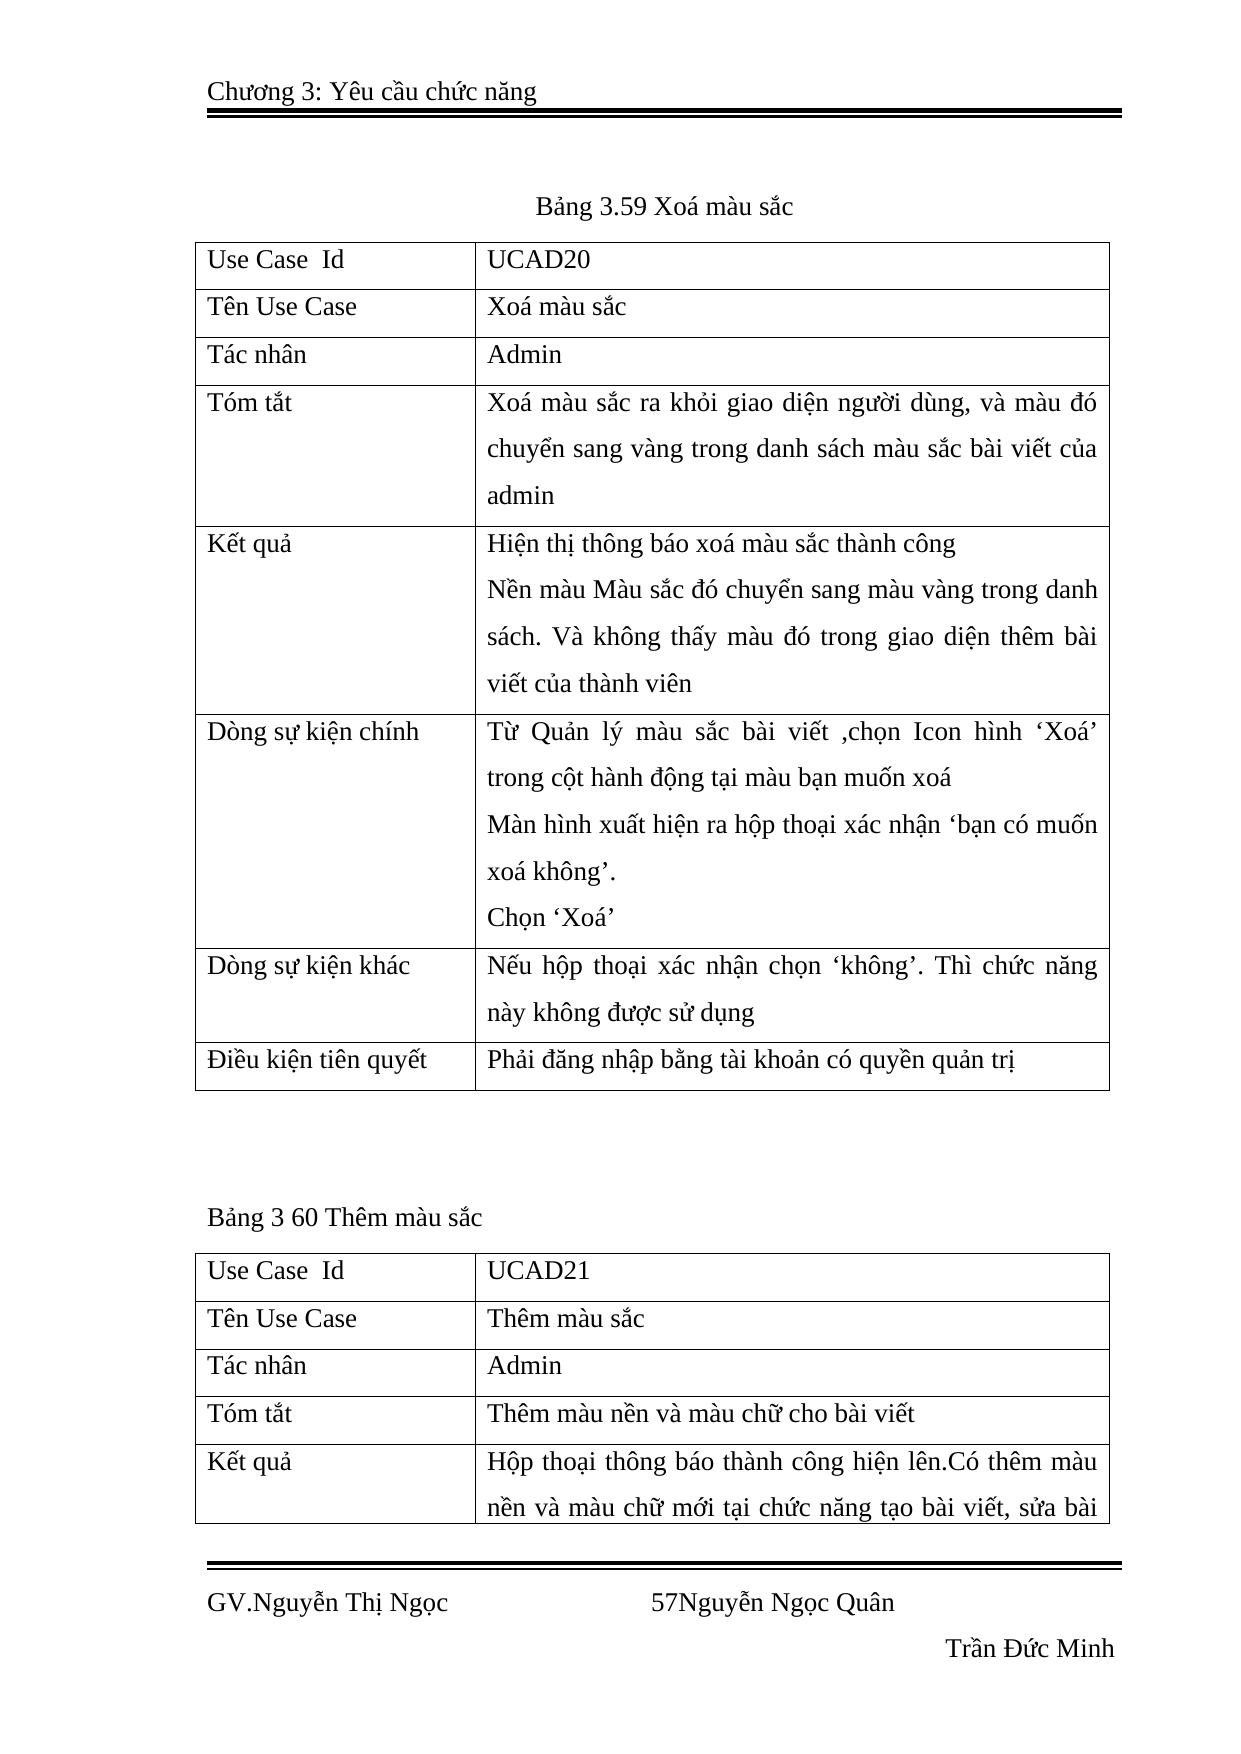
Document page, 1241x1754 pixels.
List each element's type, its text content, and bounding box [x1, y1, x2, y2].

table_cell Tác nhân [196, 1350, 475, 1396]
table_cell Từ Quản lý màu sắc bài viết ,chọn Icon hình ‘Xoá’ trong cột hành động tại màu bạn muốn xoá Màn hình xuất hiện ra hộp thoại xác nhận ‘bạn có muốn xoá không’. Chọn ‘Xoá’ [476, 715, 1109, 948]
table_header UCAD21 [476, 1254, 1109, 1301]
table_cell Dòng sự kiện khác [196, 949, 475, 1042]
table_header UCAD20 [476, 243, 1109, 289]
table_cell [476, 1445, 1109, 1523]
table_cell Phải đăng nhập bằng tài khoản có quyền quản trị [476, 1043, 1109, 1090]
table_cell Tác nhân [196, 338, 475, 385]
table_cell Xoá màu sắc ra khỏi giao diện người dùng, và màu đó chuyển sang vàng trong danh sách màu sắc bài viết của admin [476, 386, 1109, 526]
table_cell Thêm màu nền và màu chữ cho bài viết [476, 1397, 1109, 1444]
table_cell Thêm màu sắc [476, 1302, 1109, 1348]
table_cell Admin [476, 338, 1109, 385]
table_header Use Case Id [196, 1254, 475, 1301]
table_cell Kết quả [196, 1445, 475, 1523]
table_cell Nếu hộp thoại xác nhận chọn ‘không’. Thì chức năng này không được sử dụng [476, 949, 1109, 1042]
table_cell Kết quả [196, 527, 475, 713]
table_cell Admin [476, 1350, 1109, 1396]
table_cell Tên Use Case [196, 290, 475, 337]
table_cell Điều kiện tiên quyết [196, 1043, 475, 1090]
table_cell Tóm tắt [196, 386, 475, 526]
table_cell Tên Use Case [196, 1302, 475, 1348]
table_cell Dòng sự kiện chính [196, 715, 475, 948]
table_cell Xoá màu sắc [476, 290, 1109, 337]
table_cell Tóm tắt [196, 1397, 475, 1444]
table_header Use Case Id [196, 243, 475, 289]
table_cell Hiện thị thông báo xoá màu sắc thành công Nền màu Màu sắc đó chuyển sang màu vàng trong danh sách. Và không thấy màu đó trong giao diện thêm bài viết của thành viên [476, 527, 1109, 713]
